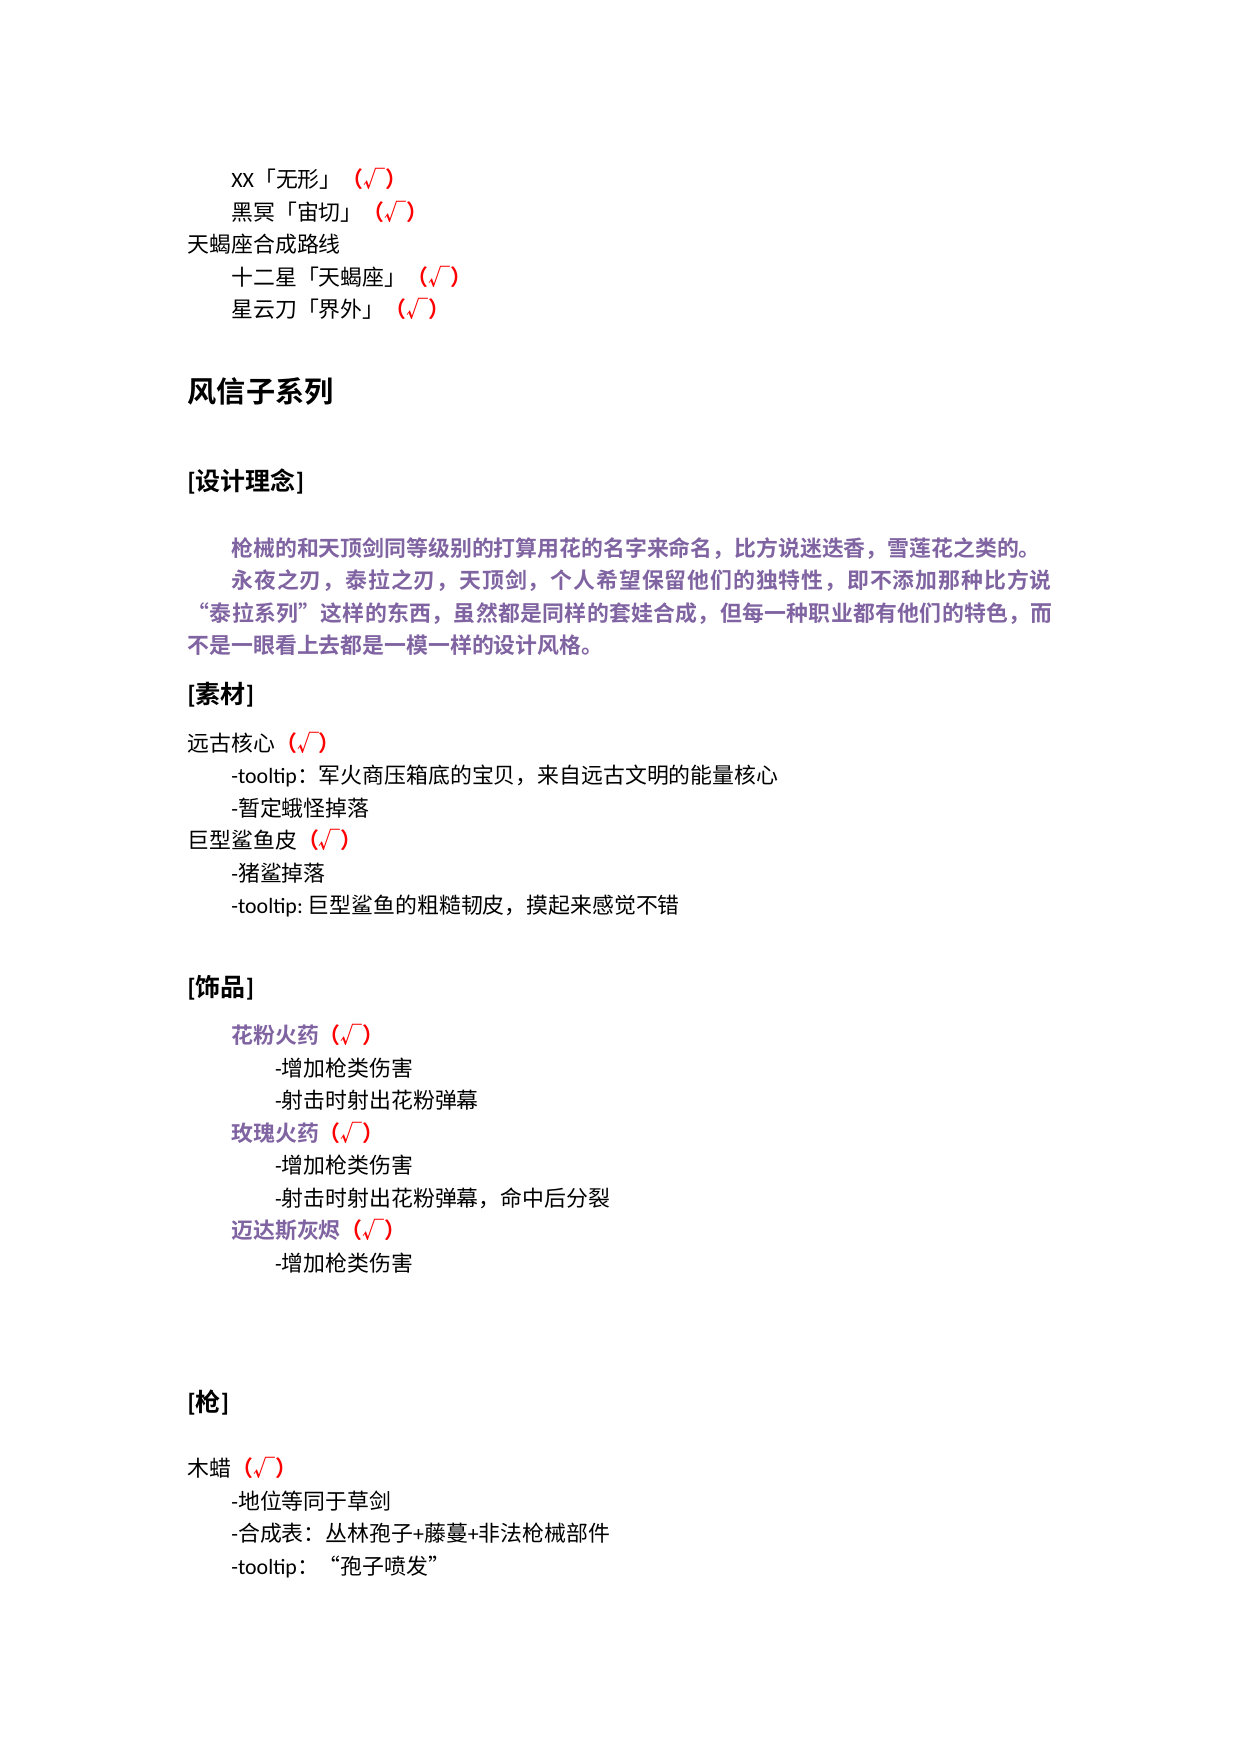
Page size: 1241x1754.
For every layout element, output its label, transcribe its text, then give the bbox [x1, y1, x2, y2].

text 迈达斯灰烬（√） [187, 1213, 1053, 1245]
text [饰品] [187, 953, 1053, 1018]
text -射击时射出花粉弹幕 [231, 1083, 1053, 1115]
text -增加枪类伤害 [231, 1245, 1053, 1278]
text -增加枪类伤害 [231, 1148, 1053, 1180]
text -射击时射出花粉弹幕，命中后分裂 [231, 1180, 1053, 1213]
text 远古核心（√） [187, 725, 1053, 758]
text 巨型鲨鱼皮（√） [187, 823, 1053, 855]
text 风信子系列 [187, 357, 1053, 422]
text 枪械的和天顶剑同等级别的打算用花的名字来命名，比方说迷迭香，雪莲花之类的。 [187, 530, 1053, 563]
text 永夜之刃，泰拉之刃，天顶剑，个人希望保留他们的独特性，即不添加那种比方说“泰拉系列”这样的东西，虽然都是同样的套娃合成，但每一种职业都有他们的特色，而不是一眼看上去都是一模一样的设计风格。 [187, 563, 1053, 660]
text -地位等同于草剑 [187, 1483, 1053, 1516]
text [素材] [187, 660, 1053, 725]
text 木蜡（√） [187, 1451, 1053, 1483]
text -暂定蛾怪掉落 [187, 790, 1053, 823]
text 黑冥「宙切」（√） [187, 194, 1053, 227]
text -tooltip: 巨型鲨鱼的粗糙韧皮，摸起来感觉不错 [187, 888, 1053, 920]
text -猪鲨掉落 [187, 855, 1053, 888]
subtitle [设计理念] [187, 447, 1053, 512]
text -tooltip：“孢子喷发” [187, 1548, 1053, 1581]
text 天蝎座合成路线 [187, 227, 1053, 259]
text -合成表：丛林孢子+藤蔓+非法枪械部件 [187, 1516, 1053, 1548]
text 星云刀「界外」（√） [187, 292, 1053, 324]
text 玫瑰火药（√） [187, 1115, 1053, 1148]
text XX「无形」（√） [187, 162, 1053, 194]
text 十二星「天蝎座」（√） [187, 259, 1053, 292]
text -tooltip：军火商压箱底的宝贝，来自远古文明的能量核心 [187, 758, 1053, 790]
text 花粉火药（√） [187, 1018, 1053, 1050]
text -增加枪类伤害 [231, 1050, 1053, 1083]
subtitle [枪] [187, 1368, 1053, 1433]
